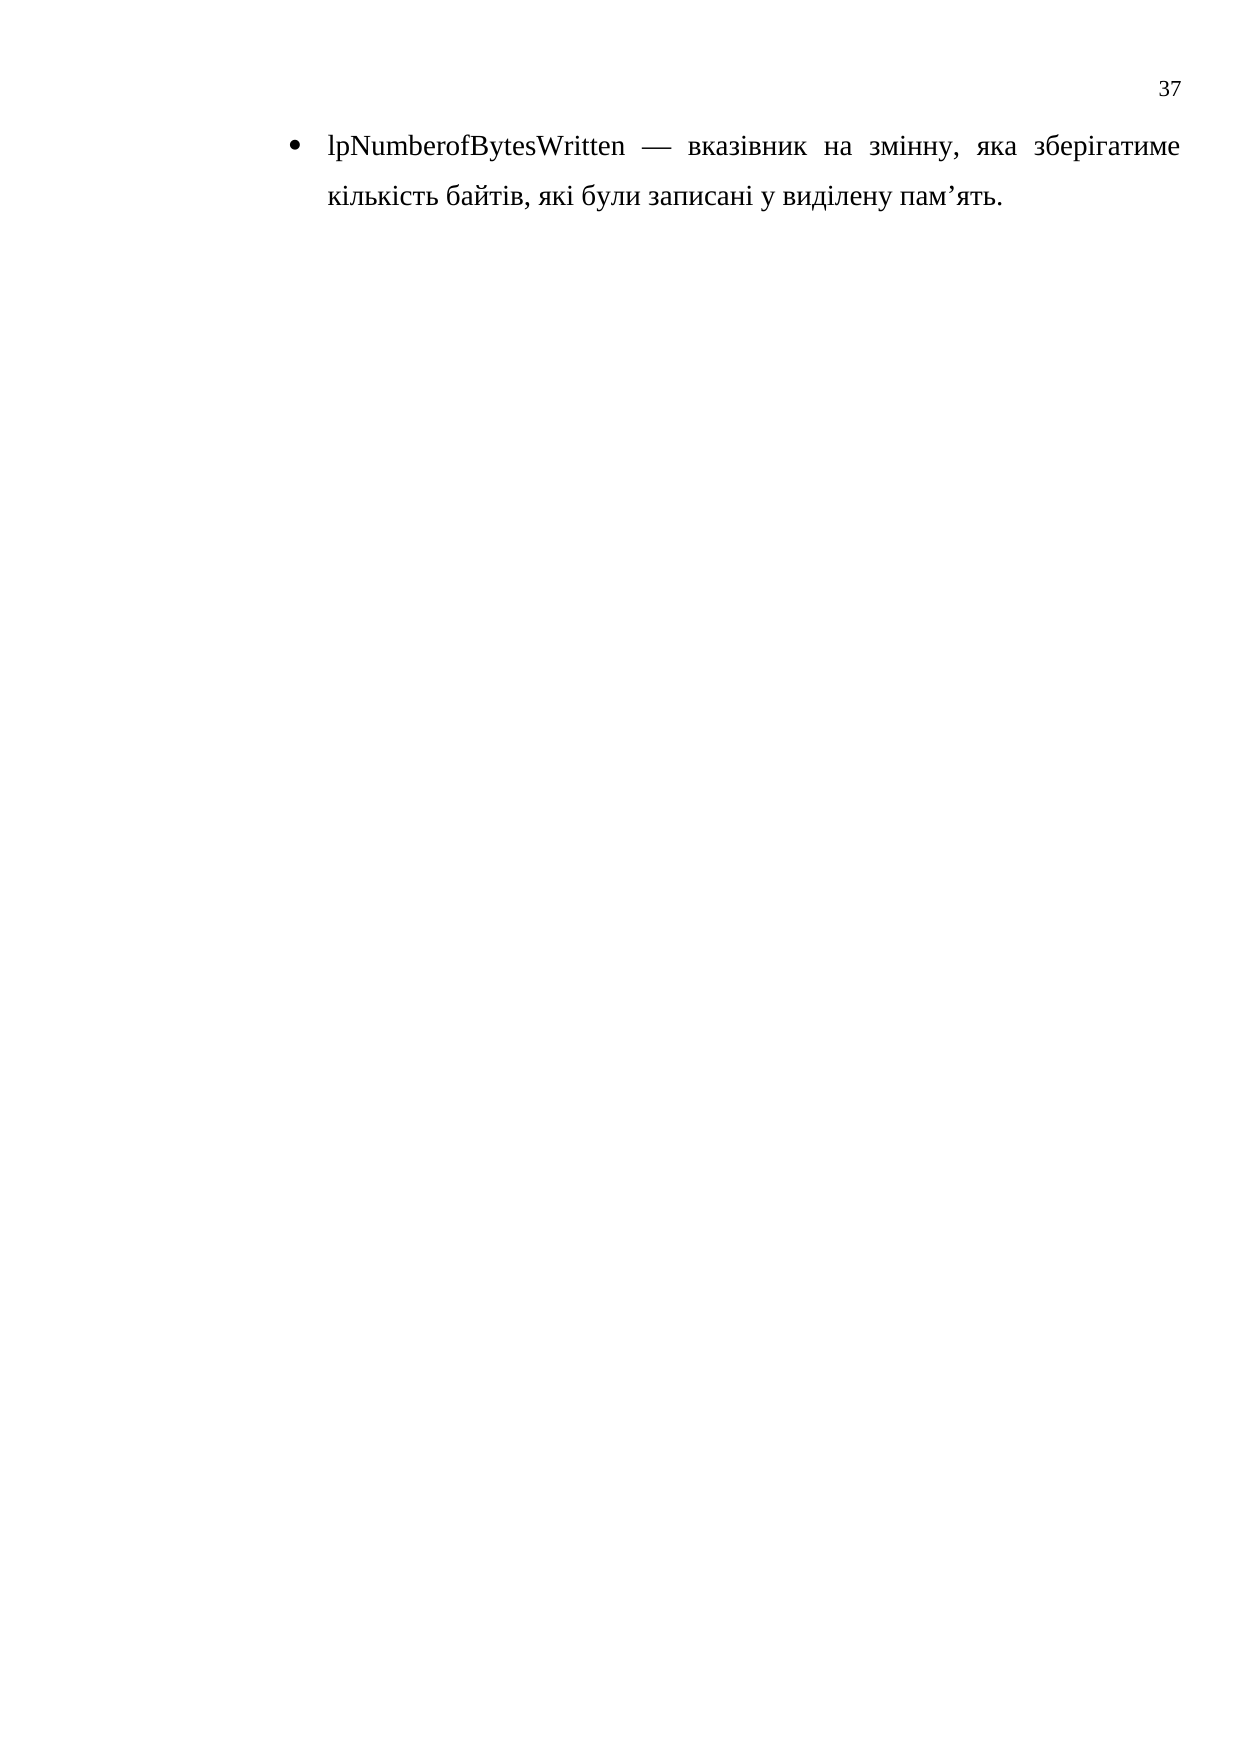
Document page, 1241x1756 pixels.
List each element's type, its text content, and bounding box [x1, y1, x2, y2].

list lpNumberofBytesWritten — вказівник на змінну, яка зберігатиме кількість байтів, які були записані у виділену пам’ять. [290, 128, 1181, 212]
